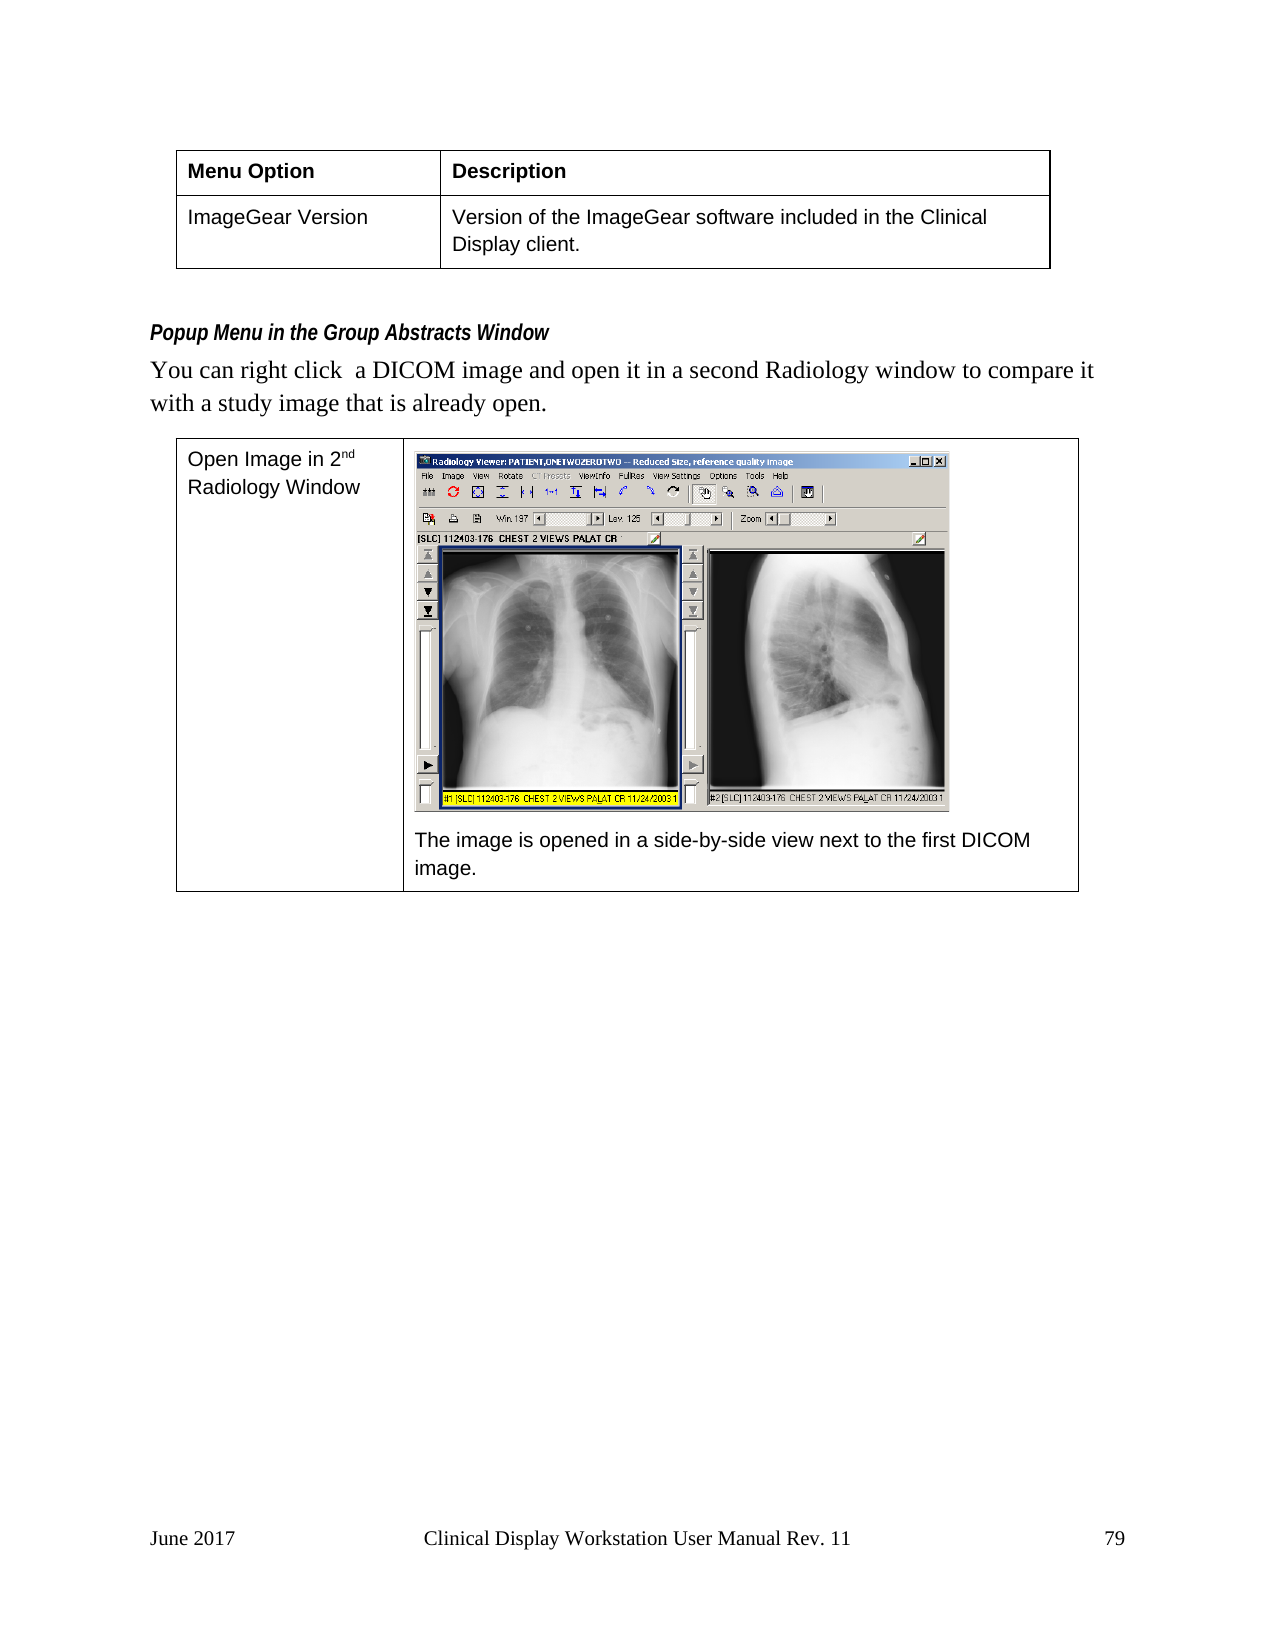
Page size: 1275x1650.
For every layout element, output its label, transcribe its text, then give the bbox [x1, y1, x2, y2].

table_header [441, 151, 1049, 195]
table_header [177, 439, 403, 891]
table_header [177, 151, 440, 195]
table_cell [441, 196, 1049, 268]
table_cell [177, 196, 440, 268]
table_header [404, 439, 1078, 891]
picture [414, 451, 950, 812]
subtitle Popup Menu in the Group Abstracts Window [150, 319, 1125, 345]
text You can right click a DICOM image and open it in a second Radiology window to compare it with a study image that is already open. [150, 355, 1125, 417]
